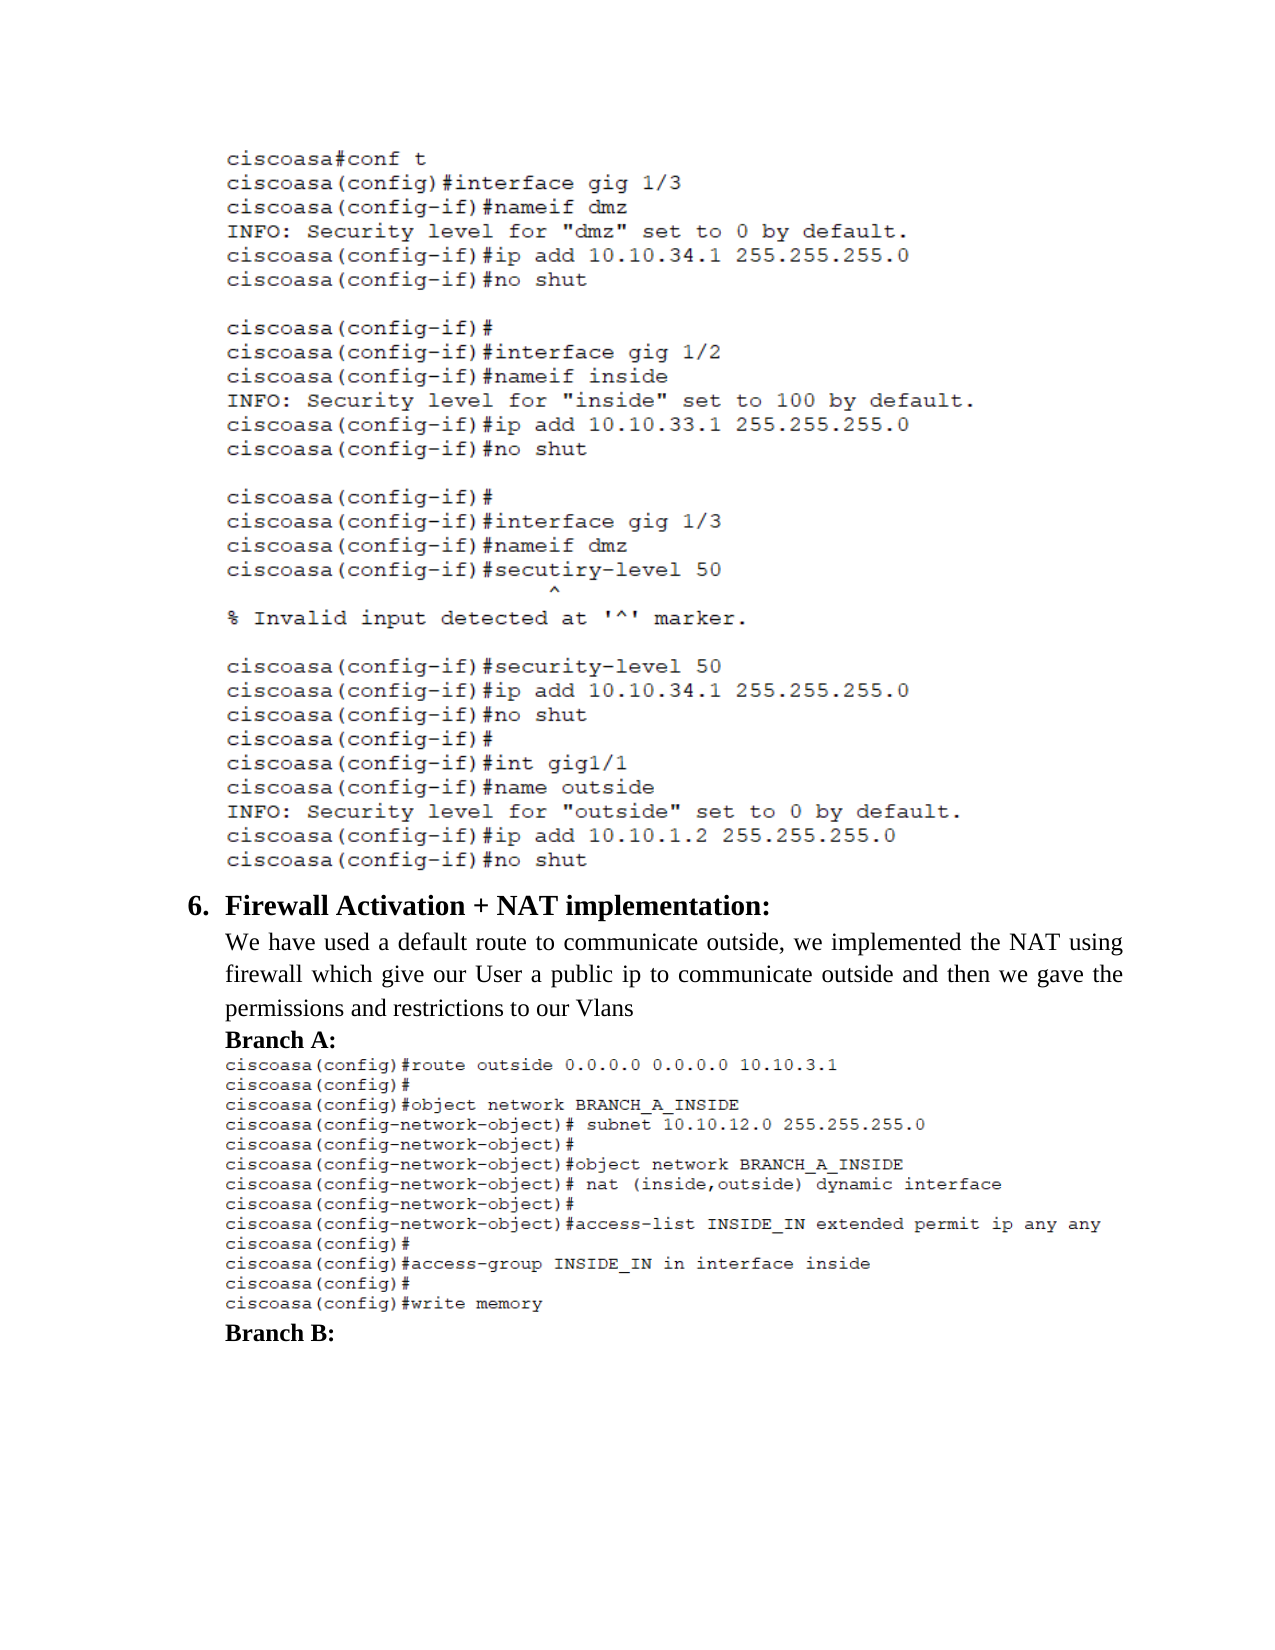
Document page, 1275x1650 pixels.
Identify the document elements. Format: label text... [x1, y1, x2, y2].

text Branch B: [225, 1318, 1125, 1346]
picture [225, 1058, 1115, 1314]
list Firewall Activation + NAT implementation: [187, 888, 1125, 922]
text Branch A: [225, 1026, 1125, 1054]
picture [225, 150, 985, 885]
text We have used a default route to communicate outside, we implemented the NAT using firewall which give our User a public ip to communicate outside and then we gave the permissions and restrictions to our Vlans [225, 927, 1125, 1021]
